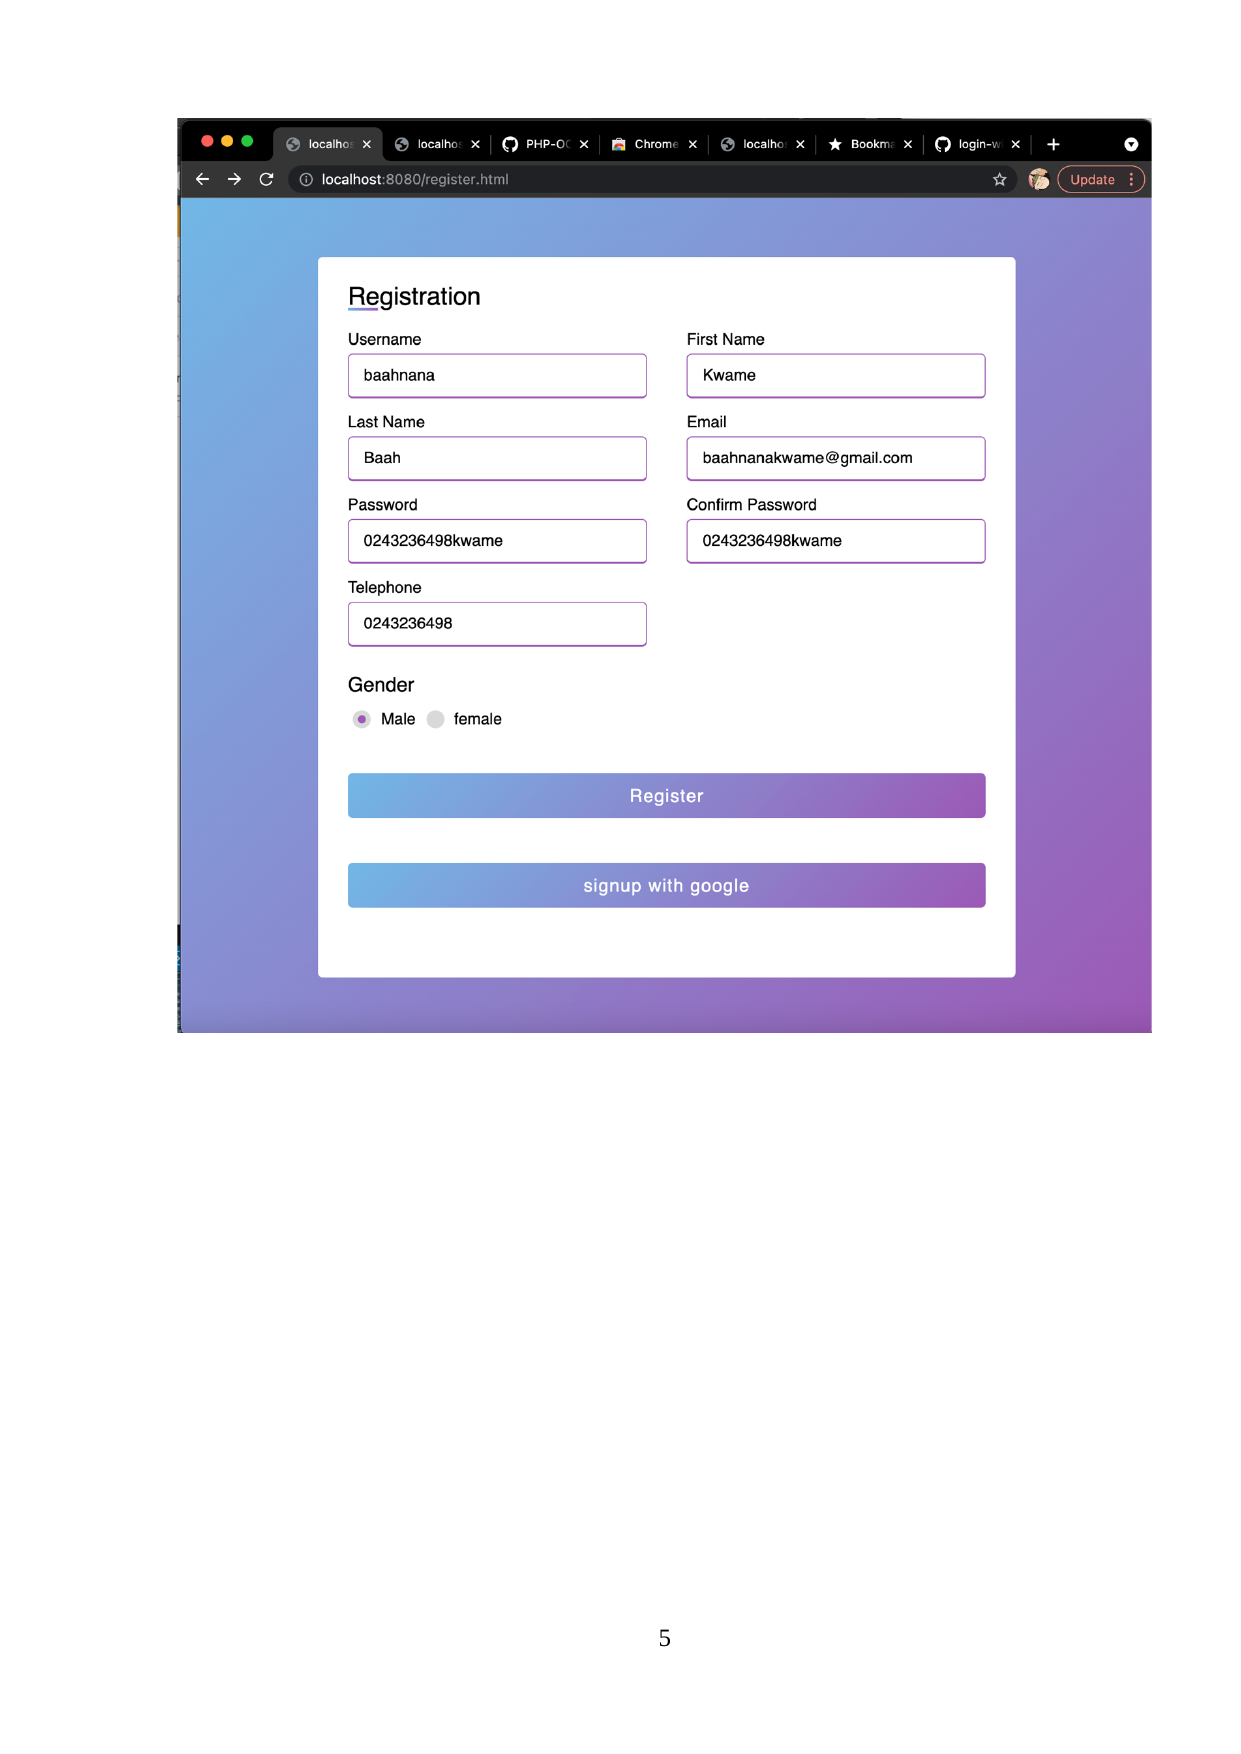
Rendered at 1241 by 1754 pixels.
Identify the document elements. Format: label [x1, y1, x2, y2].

picture [177, 118, 1152, 1033]
